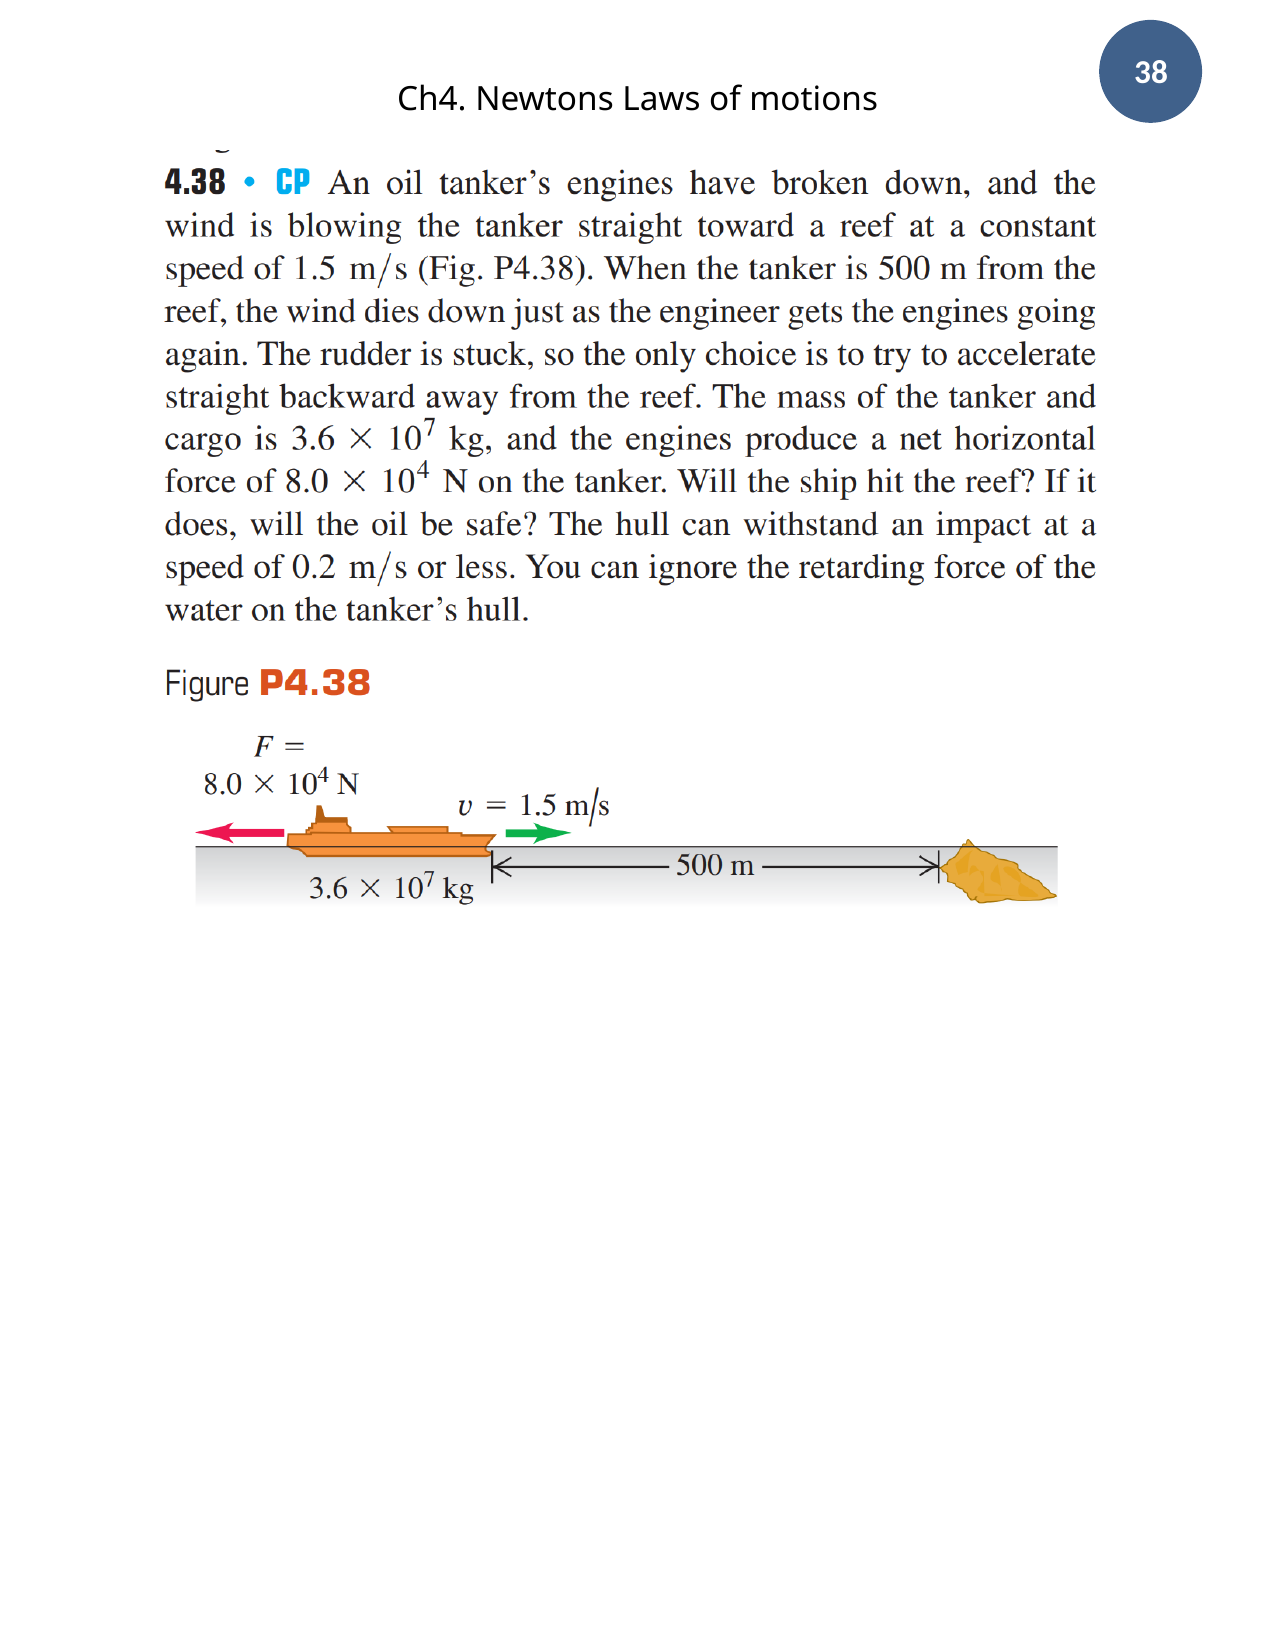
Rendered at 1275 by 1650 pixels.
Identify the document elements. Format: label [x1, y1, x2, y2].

picture [150, 150, 1125, 928]
